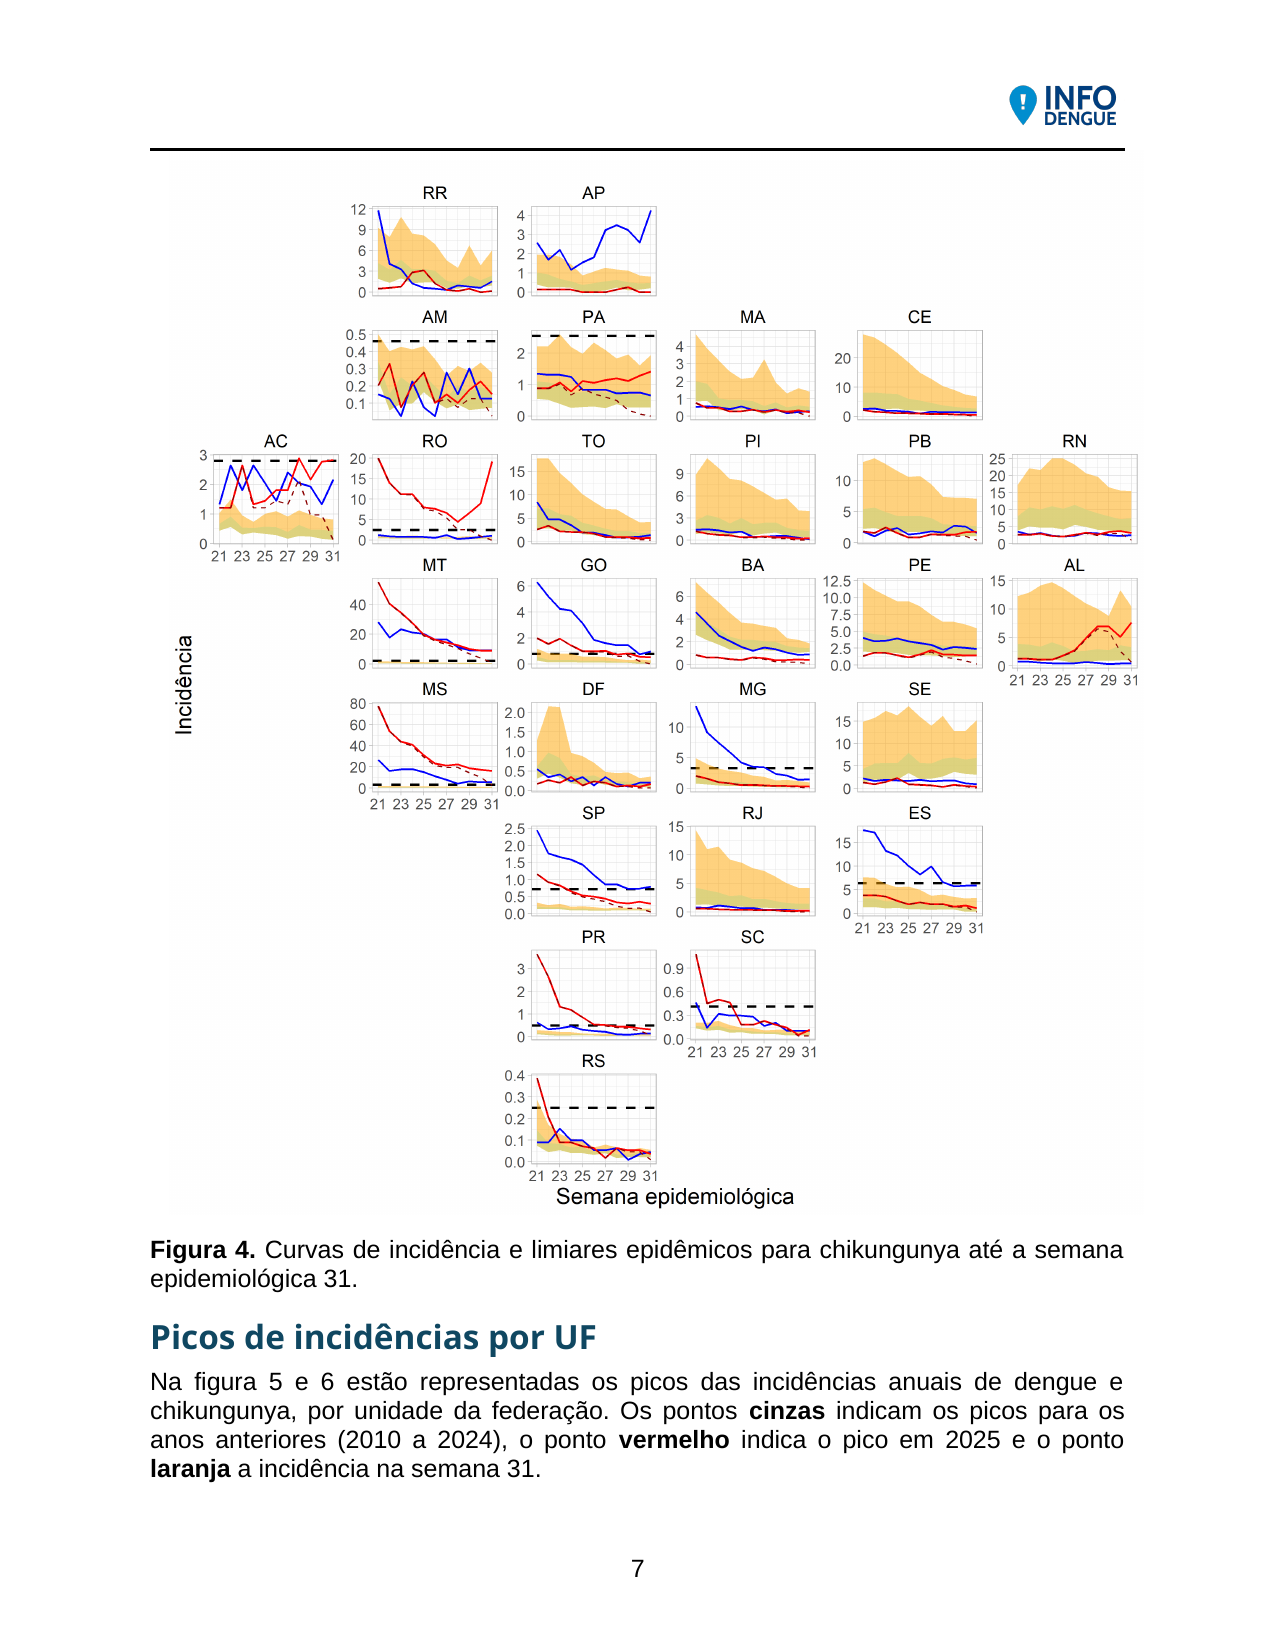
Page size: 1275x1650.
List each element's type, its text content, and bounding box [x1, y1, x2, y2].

picture [1000, 75, 1125, 136]
picture [168, 150, 1144, 1215]
text Na figura 5 e 6 estão representadas os picos das incidências anuais de dengue e chikungunya, por unidade da federação. Os pontos cinzas indicam os picos para os anos anteriores (2010 a 2024), o ponto vermelho indica o pico em 2025 e o ponto laranja a incidência na semana 31. [150, 1367, 1125, 1482]
subtitle Picos de incidências por UF [150, 1314, 1125, 1359]
text Figura 4. Curvas de incidência e limiares epidêmicos para chikungunya até a semana epidemiológica 31. [150, 1235, 1125, 1293]
